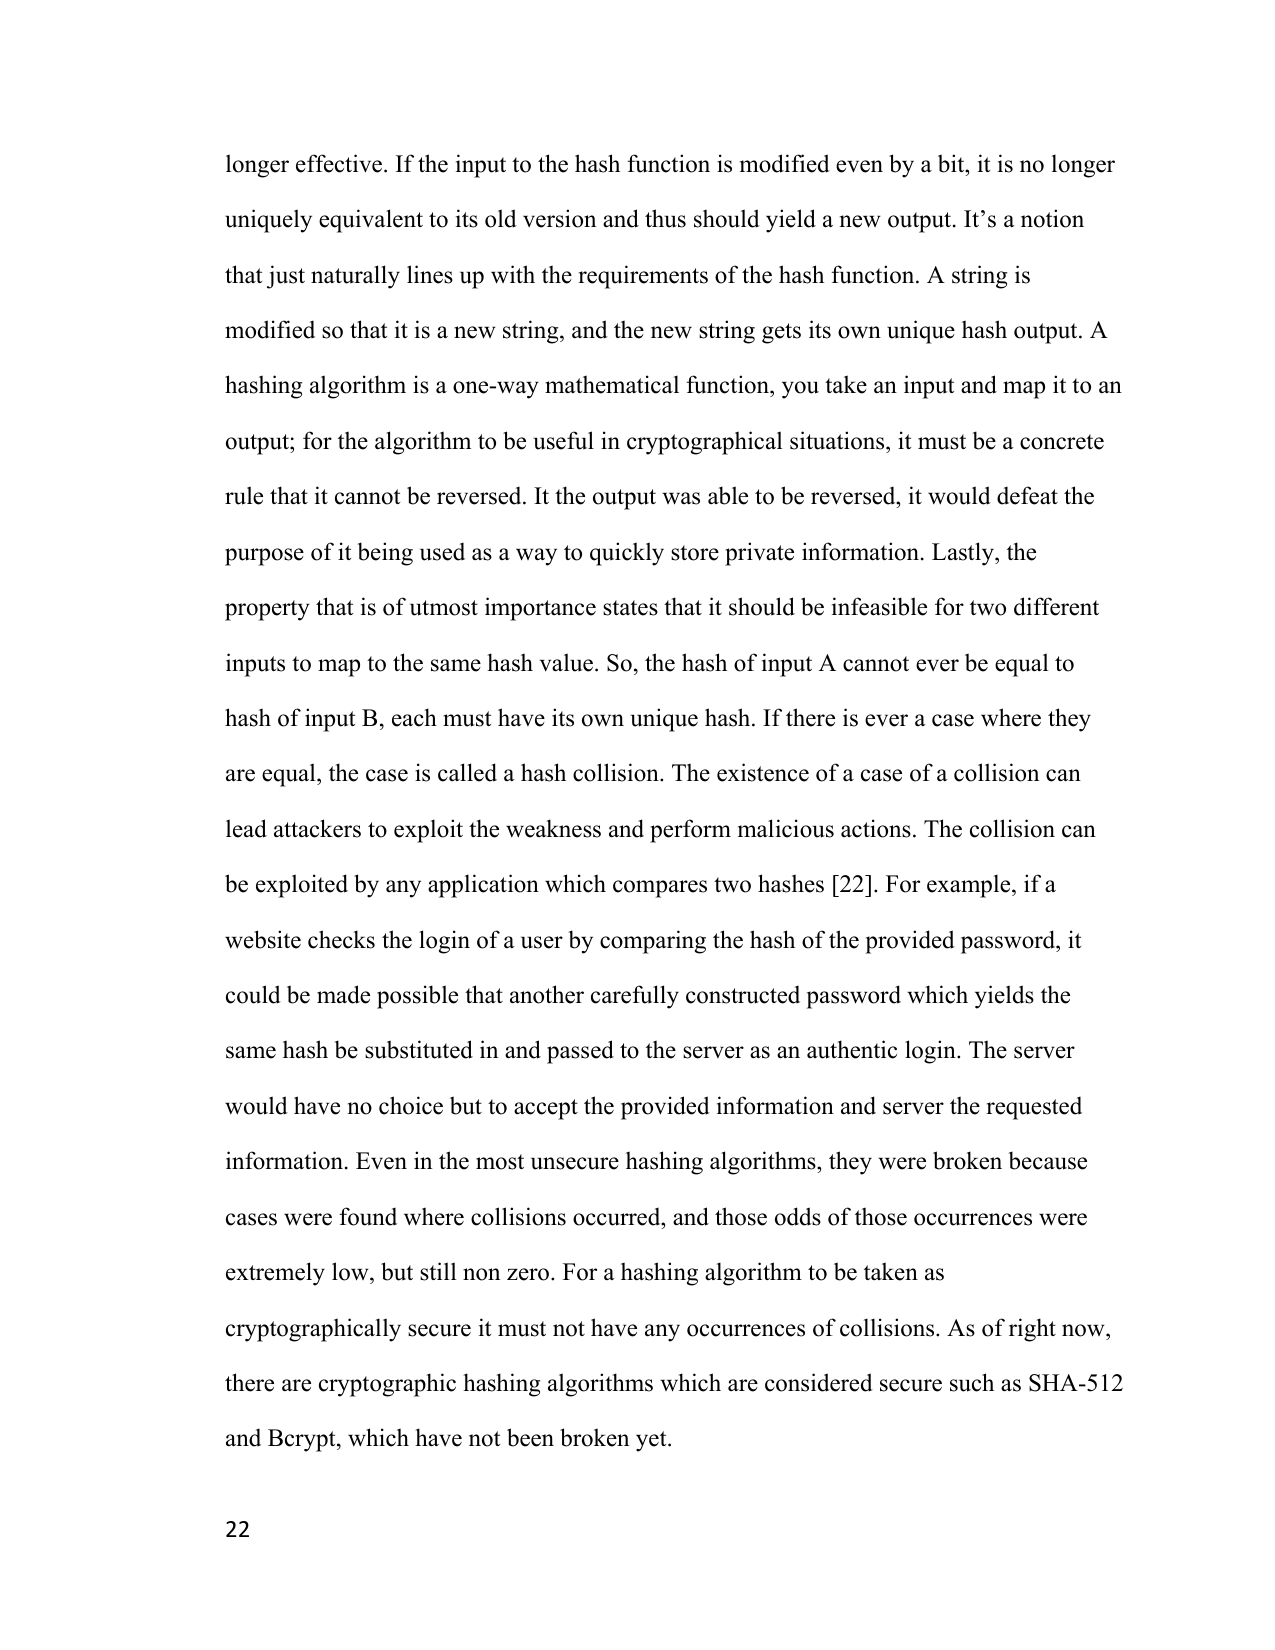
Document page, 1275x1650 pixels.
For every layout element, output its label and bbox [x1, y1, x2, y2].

text [225, 150, 1125, 1452]
